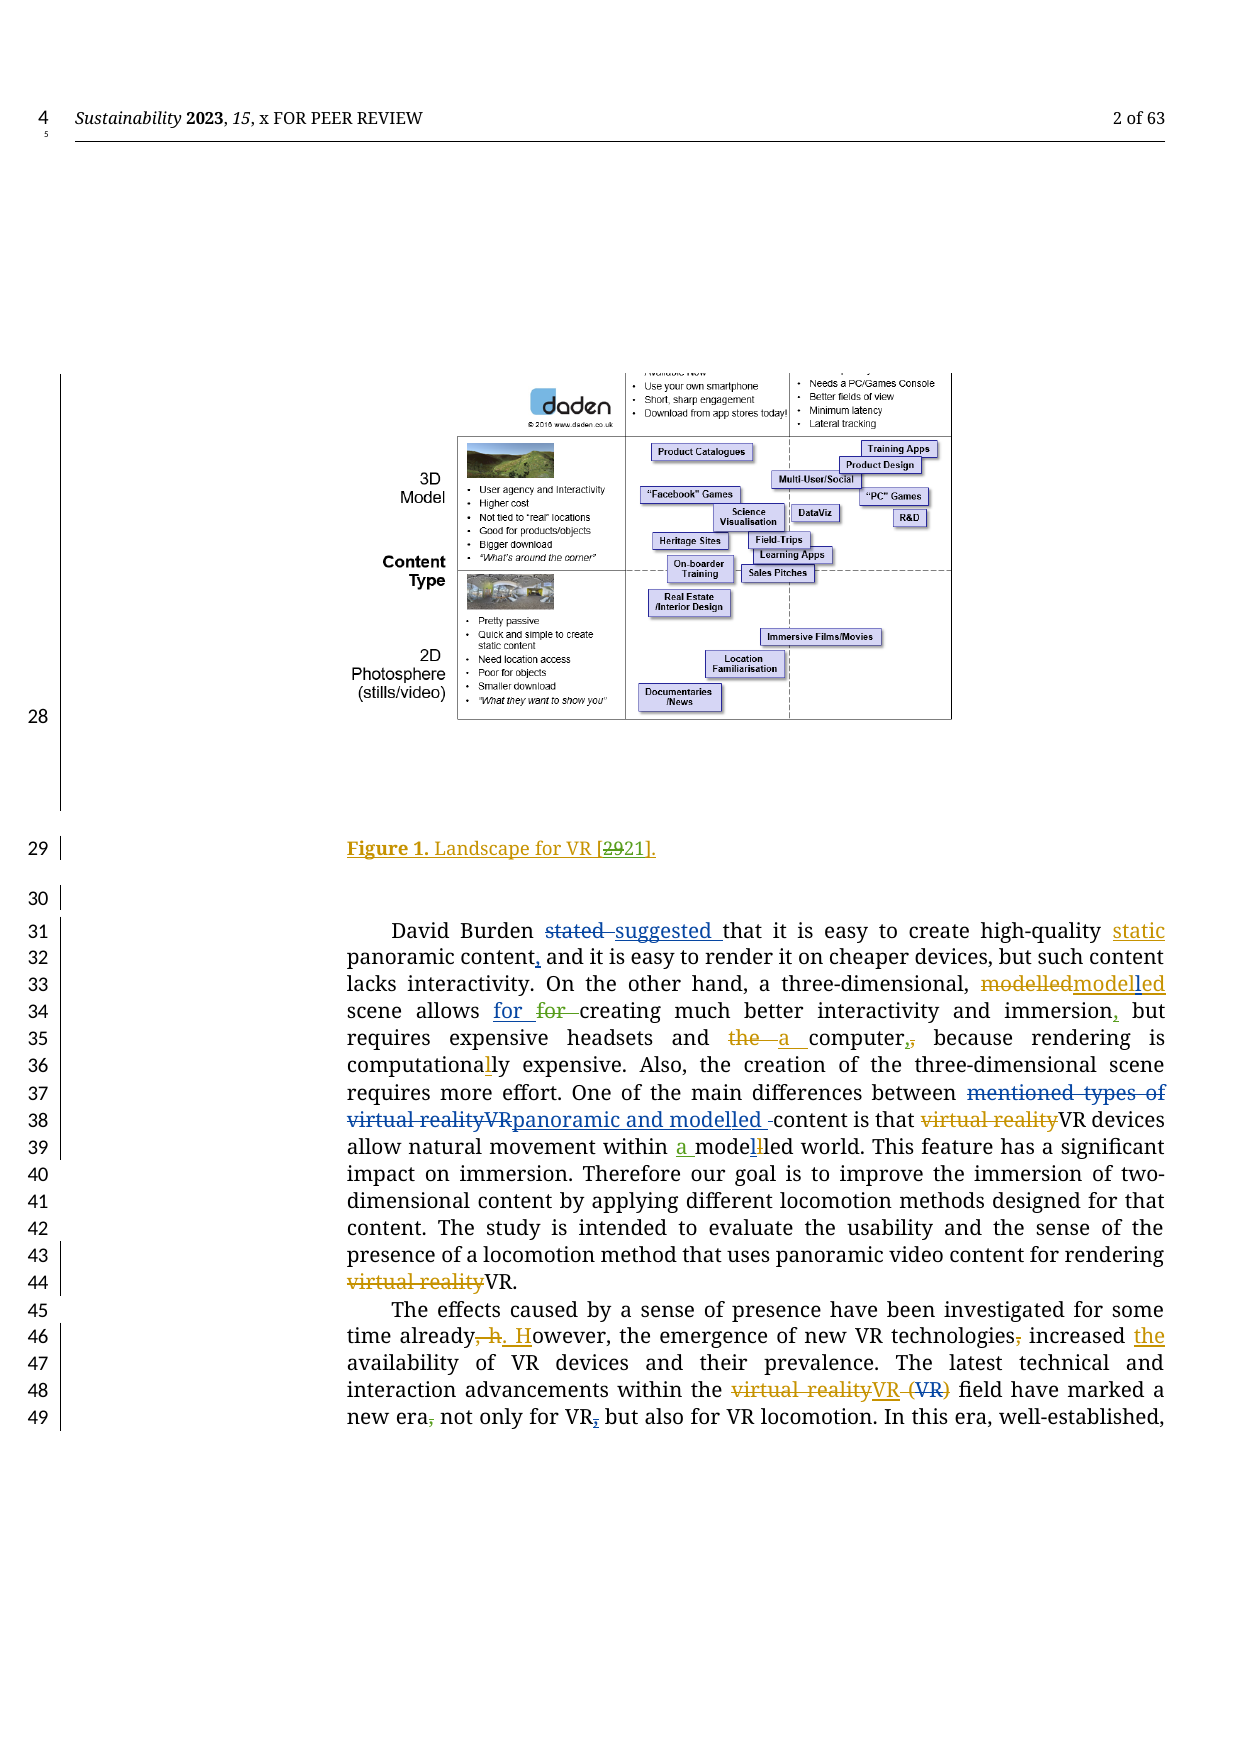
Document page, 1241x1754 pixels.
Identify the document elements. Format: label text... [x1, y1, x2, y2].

text David Burden that it is easy to create high-quality panoramic content and it is easy to render it on cheaper devices, but such content lacks interactivity. On the other hand, a three-dimensional, scene allows creating much better interactivity and immersion but requires expensive headsets and computer because rendering is computationaly expensive. Also, the creation of the three-dimensional scene requires more effort. One of the main differences between content is that VR devices allow natural movement within modeled world. This feature has a significant impact on immersion. Therefore our goal is to improve the immersion of two-dimensional content by applying different locomotion methods designed for that content. The study is intended to evaluate the usability and the sense of the presence of a locomotion method that uses panoramic video content for rendering VR. [347, 917, 1165, 1296]
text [347, 1296, 1165, 1431]
picture [346, 373, 957, 724]
